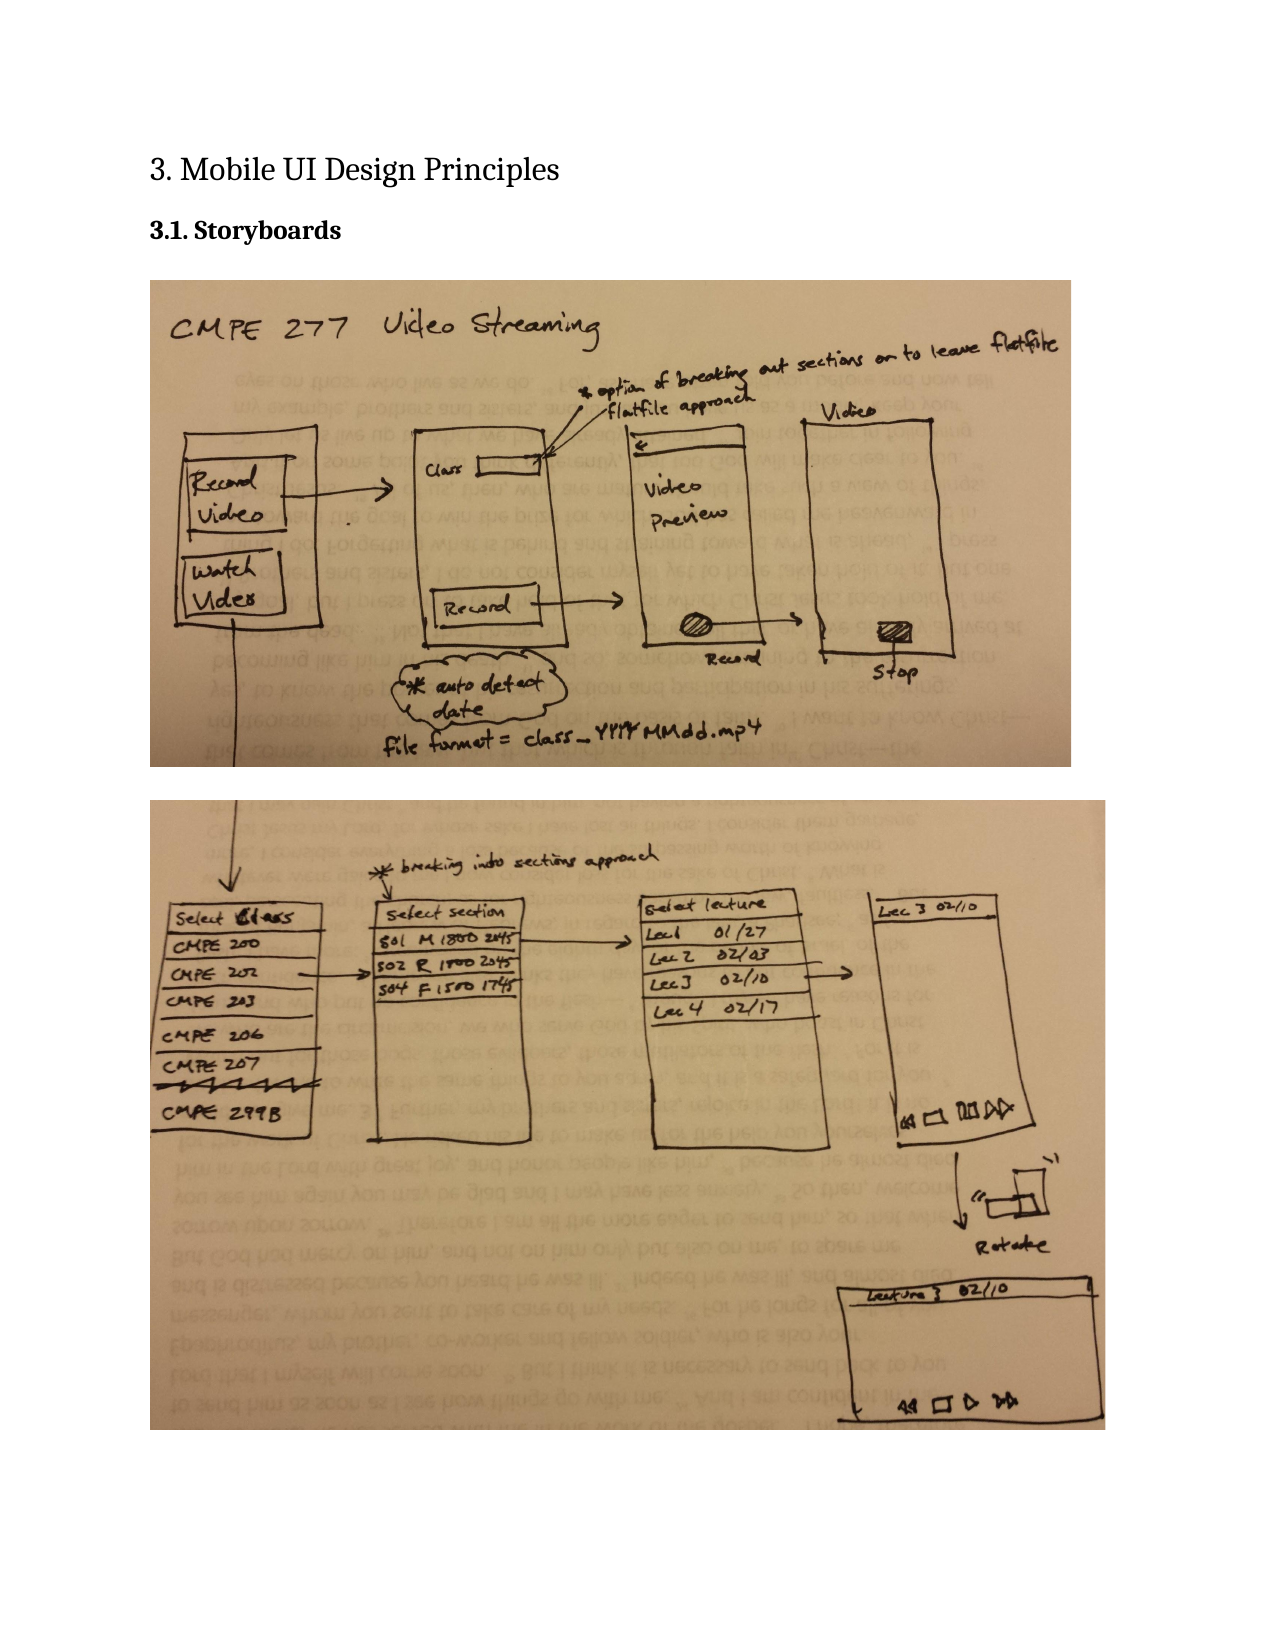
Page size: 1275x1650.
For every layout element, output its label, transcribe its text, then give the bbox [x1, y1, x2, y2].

subtitle 3. Mobile UI Design Principles [150, 150, 1125, 188]
picture [150, 800, 1106, 1430]
picture [150, 280, 1072, 767]
subtitle 3.1. Storyboards [150, 215, 1125, 246]
